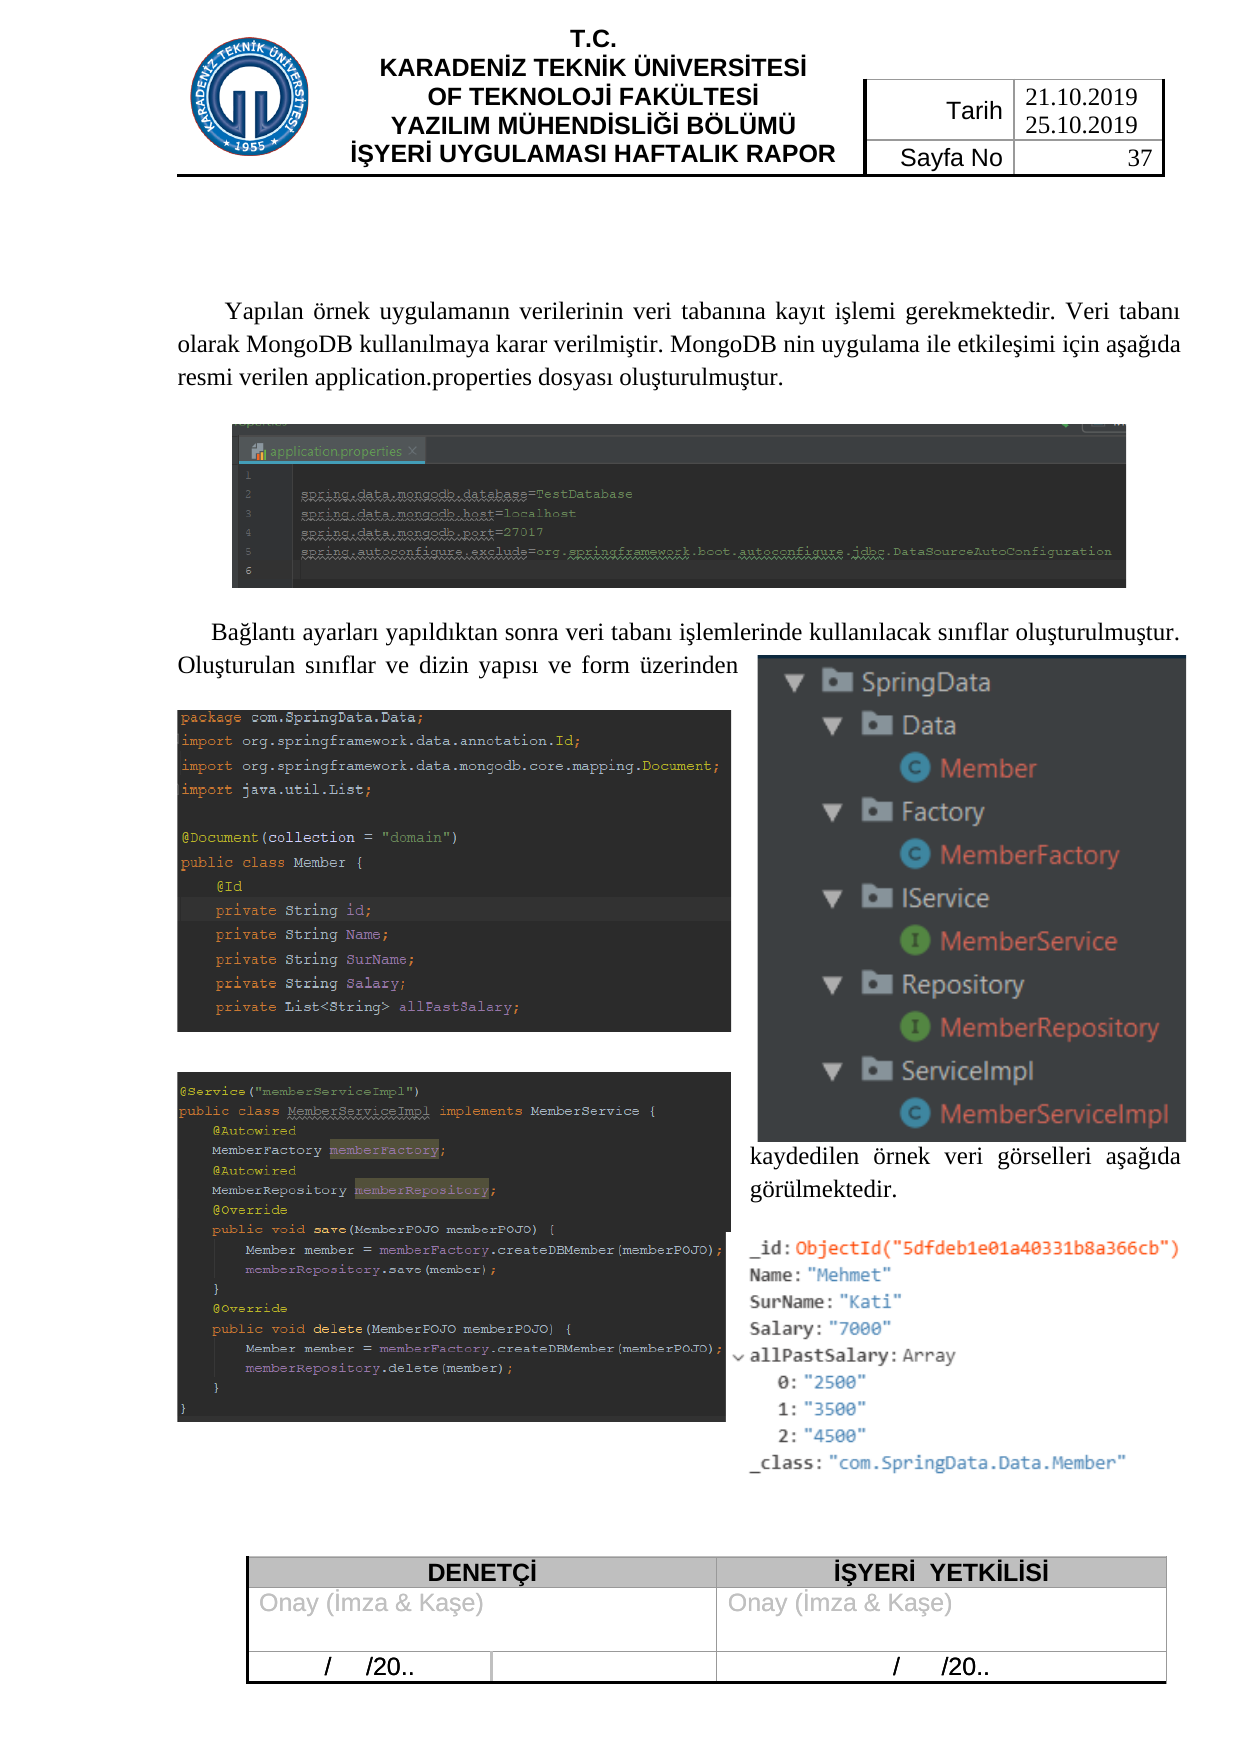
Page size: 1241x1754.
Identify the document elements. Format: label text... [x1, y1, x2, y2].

picture [177, 710, 732, 1032]
table_cell / /20.. [717, 1652, 1166, 1681]
picture [757, 655, 1187, 1142]
table_cell [493, 1652, 716, 1681]
table_cell Onay (İmza & Kaşe) [249, 1588, 716, 1651]
text Yapılan örnek uygulamanın verilerinin veri tabanına kayıt işlemi gerekmektedir. Veri tabanı olarak MongoDB kullanılmaya karar verilmiştir. MongoDB nin uygulama ile etkileşimi için aşağıda resmi verilen application.properties dosyası oluşturulmuştur. [177, 358, 1181, 391]
table_header DENETÇİ [249, 1558, 716, 1587]
table_cell Tarih [867, 80, 1013, 139]
table_header T.C. KARADENİZ TEKNİK ÜNİVERSİTESİ OF TEKNOLOJİ FAKÜLTESİ YAZILIM MÜHENDİSLİĞİ BÖLÜMÜ İŞYERİ UYGULAMASI HAFTALIK RAPOR [322, 19, 865, 174]
table_cell / /20.. [249, 1652, 490, 1681]
table_cell Onay (İmza & Kaşe) [717, 1588, 1166, 1651]
table_cell Sayfa No [867, 141, 1013, 174]
picture [190, 37, 309, 156]
table_header [177, 19, 322, 174]
table_cell 37 [1015, 141, 1162, 174]
table_cell 21.10.2019 25.10.2019 [1015, 80, 1162, 139]
table_header İŞYERİ YETKİLİSİ [717, 1558, 1166, 1587]
picture [232, 424, 1127, 588]
picture [177, 1072, 1182, 1491]
